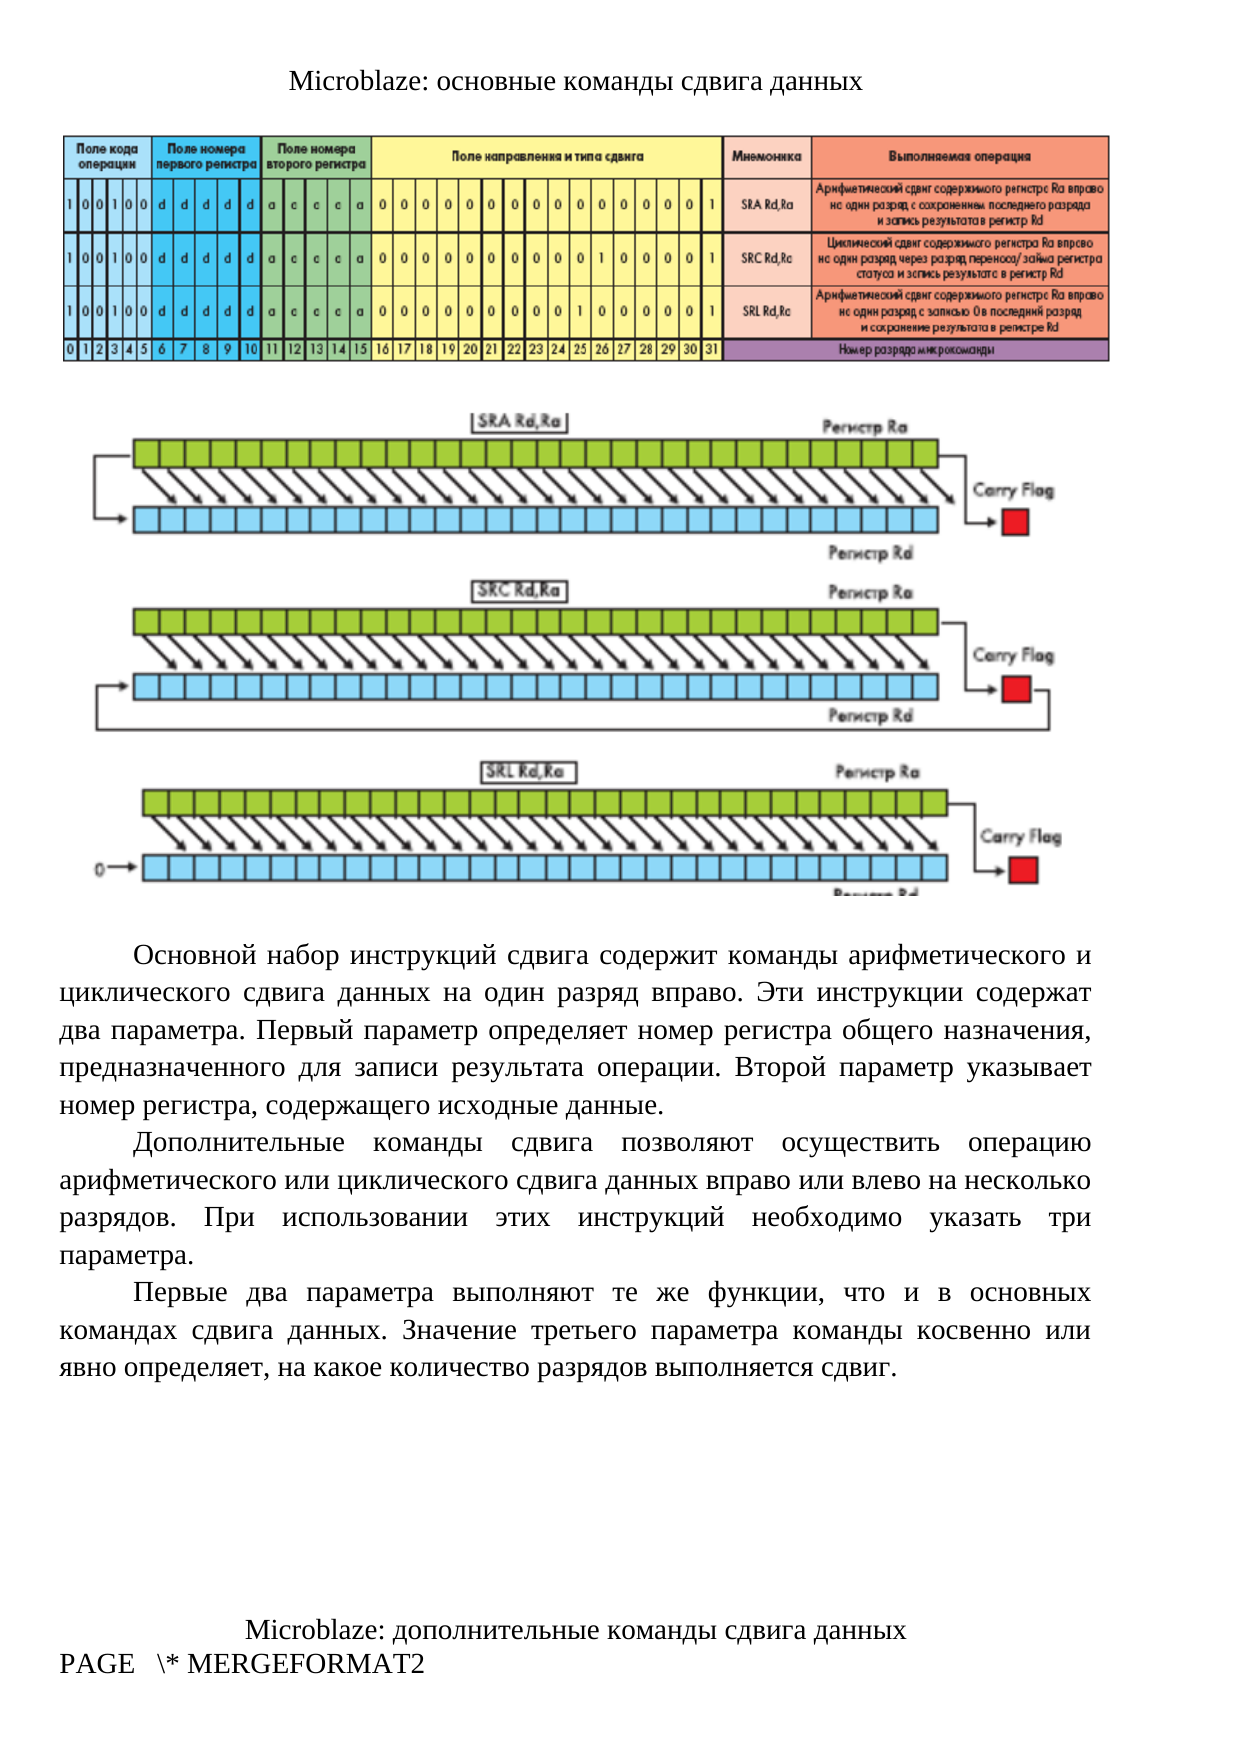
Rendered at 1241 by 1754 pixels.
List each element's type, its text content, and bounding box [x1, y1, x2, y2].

text Первые два параметра выполняют те же функции, что и в основных командах сдвига данных. Значение третьего параметра команды косвенно или явно определяет, на какое количество разрядов выполняется сдвиг. [59, 1271, 1092, 1383]
text Microblaze: дополнительные команды сдвига данных [59, 1608, 1092, 1646]
picture [90, 401, 1062, 896]
text Дополнительные команды сдвига позволяют осуществить операцию арифметического или циклического сдвига данных вправо или влево на несколько разрядов. При использовании этих инструкций необходимо указать три параметра. [59, 1121, 1092, 1271]
text Microblaze: основные команды сдвига данных [59, 59, 1092, 97]
picture [59, 134, 1112, 364]
text Основной набор инструкций сдвига содержит команды арифметического и циклического сдвига данных на один разряд вправо. Эти инструкции содержат два параметра. Первый параметр определяет номер регистра общего назначения, предназначенного для записи результата операции. Второй параметр указывает номер регистра, содержащего исходные данные. [59, 933, 1092, 1121]
